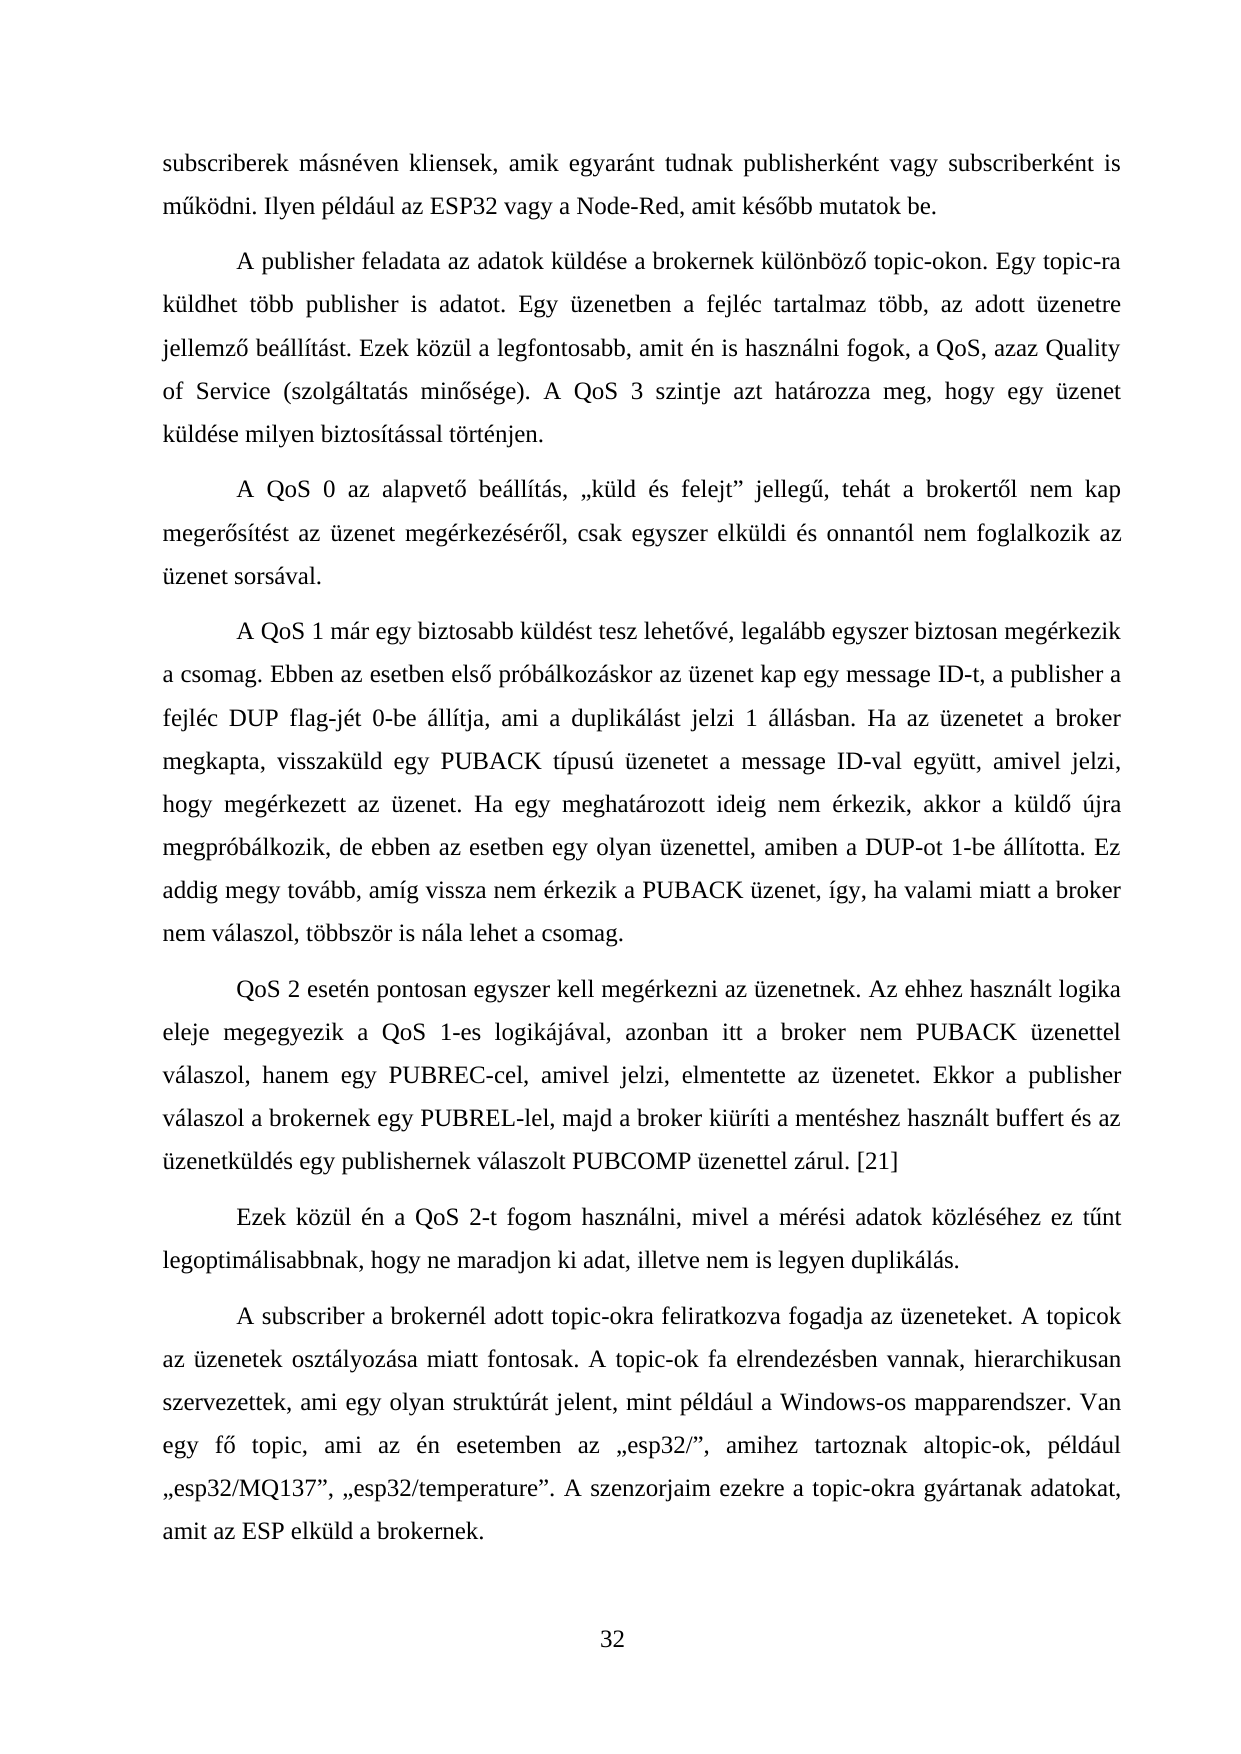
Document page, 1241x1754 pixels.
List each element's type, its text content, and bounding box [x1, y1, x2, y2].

text A QoS 0 az alapvető beállítás, „küld és felejt” jellegű, tehát a brokertől nem kap megerősítést az üzenet megérkezéséről, csak egyszer elküldi és onnantól nem foglalkozik az üzenet sorsával. [162, 474, 1122, 589]
text QoS 2 esetén pontosan egyszer kell megérkezni az üzenetnek. Az ehhez használt logika eleje megegyezik a QoS 1-es logikájával, azonban itt a broker nem PUBACK üzenettel válaszol, hanem egy PUBREC-cel, amivel jelzi, elmentette az üzenetet. Ekkor a publisher válaszol a brokernek egy PUBREL-lel, majd a broker kiüríti a mentéshez használt buffert és az üzenetküldés egy publishernek válaszolt PUBCOMP üzenettel zárul. [162, 974, 1122, 1175]
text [162, 148, 1122, 219]
text A publisher feladata az adatok küldése a brokernek különböző topic-okon. Egy topic-ra küldhet több publisher is adatot. Egy üzenetben a fejléc tartalmaz több, az adott üzenetre jellemző beállítást. Ezek közül a legfontosabb, amit én is használni fogok, a QoS, azaz Quality of Service (szolgáltatás minősége). A QoS 3 szintje azt határozza meg, hogy egy üzenet küldése milyen biztosítással történjen. [162, 246, 1122, 448]
text A QoS 1 már egy biztosabb küldést tesz lehetővé, legalább egyszer biztosan megérkezik a csomag. Ebben az esetben első próbálkozáskor az üzenet kap egy message ID-t, a publisher a fejléc DUP flag-jét 0-be állítja, ami a duplikálást jelzi 1 állásban. Ha az üzenetet a broker megkapta, visszaküld egy PUBACK típusú üzenetet a message ID-val együtt, amivel jelzi, hogy megérkezett az üzenet. Ha egy meghatározott ideig nem érkezik, akkor a küldő újra megpróbálkozik, de ebben az esetben egy olyan üzenettel, amiben a DUP-ot 1-be állította. Ez addig megy tovább, amíg vissza nem érkezik a PUBACK üzenet, így, ha valami miatt a broker nem válaszol, többször is nála lehet a csomag. [162, 616, 1122, 947]
text A subscriber a brokernél adott topic-okra feliratkozva fogadja az üzeneteket. A topicok az üzenetek osztályozása miatt fontosak. A topic-ok fa elrendezésben vannak, hierarchikusan szervezettek, ami egy olyan struktúrát jelent, mint például a Windows-os mapparendszer. Van egy fő topic, ami az én esetemben az „esp32/”, amihez tartoznak altopic-ok, például „esp32/MQ137”, „esp32/temperature”. A szenzorjaim ezekre a topic-okra gyártanak adatokat, amit az ESP elküld a brokernek. [162, 1301, 1122, 1545]
text Ezek közül én a QoS 2-t fogom használni, mivel a mérési adatok közléséhez ez tűnt legoptimálisabbnak, hogy ne maradjon ki adat, illetve nem is legyen duplikálás. [162, 1202, 1122, 1274]
